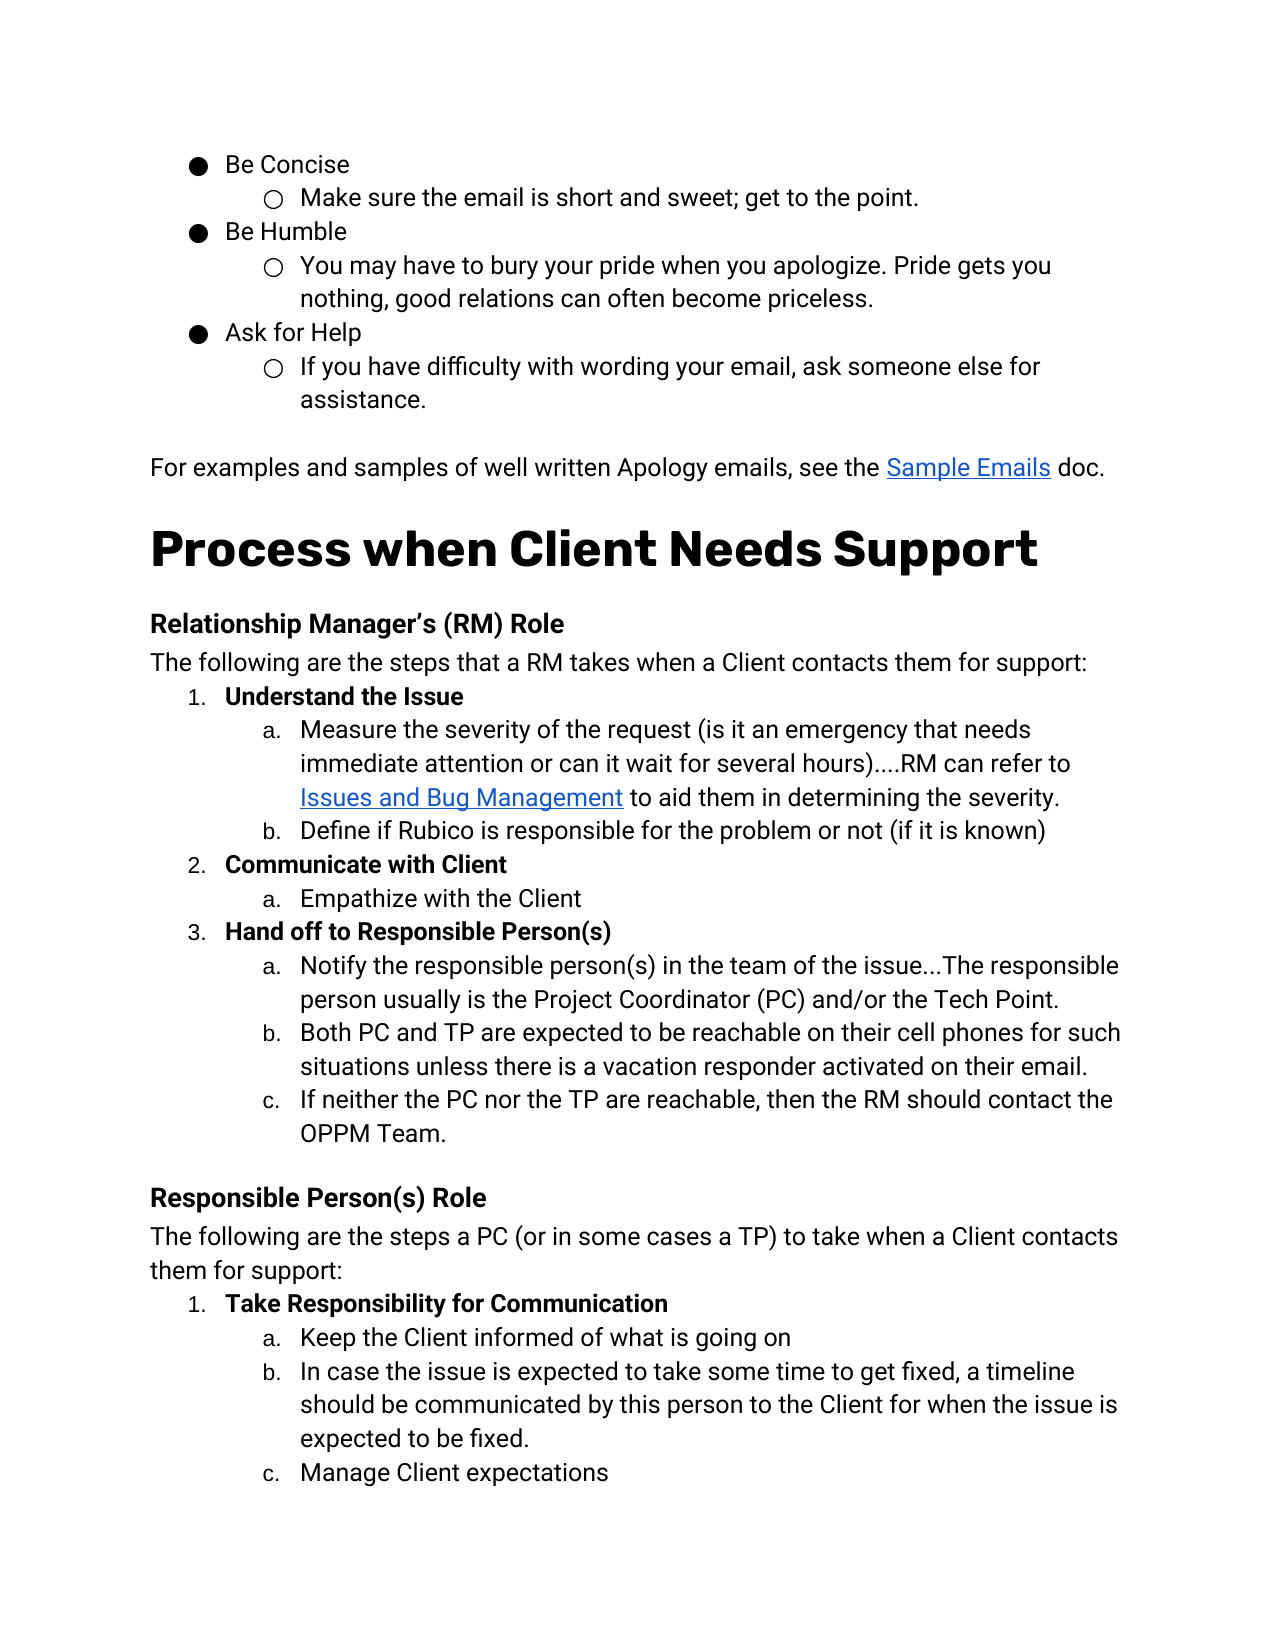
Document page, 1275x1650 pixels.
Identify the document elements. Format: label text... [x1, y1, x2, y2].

subtitle Relationship Manager’s (RM) Role [150, 608, 1125, 640]
list If you have difficulty with wording your email, ask someone else for assistance. [262, 352, 1125, 415]
text For examples and samples of well written Apology emails, see the Sample Emails doc. [150, 453, 1125, 482]
list If neither the PC nor the TP are reachable, then the RM should contact the OPPM Team. [262, 1086, 1125, 1149]
list Both PC and TP are expected to be reachable on their cell phones for such situations unless there is a vacation responder activated on their email. [262, 1018, 1125, 1081]
list Manage Client expectations [262, 1458, 1125, 1487]
text The following are the steps a PC (or in some cases a TP) to take when a Client contacts them for support: [150, 1222, 1125, 1285]
list Ask for Help [187, 318, 1125, 347]
list Be Concise [187, 150, 1125, 179]
list Make sure the email is short and sweet; get to the point. [262, 184, 1125, 213]
list In case the issue is expected to take some time to get fixed, a timeline should be communicated by this person to the Client for when the issue is expected to be fixed. [262, 1357, 1125, 1453]
list Keep the Client informed of what is going on [262, 1323, 1125, 1352]
list Be Humble [187, 217, 1125, 247]
list Measure the severity of the request (is it an emergency that needs immediate attention or can it wait for several hours)....RM can refer to Issues and Bug Management to aid them in determining the severity. [262, 716, 1125, 812]
list Understand the Issue [187, 682, 1125, 711]
list Notify the responsible person(s) in the team of the issue...The responsible person usually is the Project Coordinator (PC) and/or the Tech Point. [262, 951, 1125, 1014]
text The following are the steps that a RM takes when a Client contacts them for support: [150, 648, 1125, 678]
list Hand off to Responsible Person(s) [187, 917, 1125, 947]
list Communicate with Client [187, 850, 1125, 879]
list You may have to bury your pride when you apologize. Pride gets you nothing, good relations can often become priceless. [262, 251, 1125, 314]
list Define if Rubico is responsible for the problem or not (if it is known) [262, 817, 1125, 846]
subtitle Process when Client Needs Support [150, 520, 1125, 579]
subtitle Responsible Person(s) Role [150, 1182, 1125, 1214]
list Take Responsibility for Communication [187, 1289, 1125, 1319]
list Empathize with the Client [262, 884, 1125, 913]
